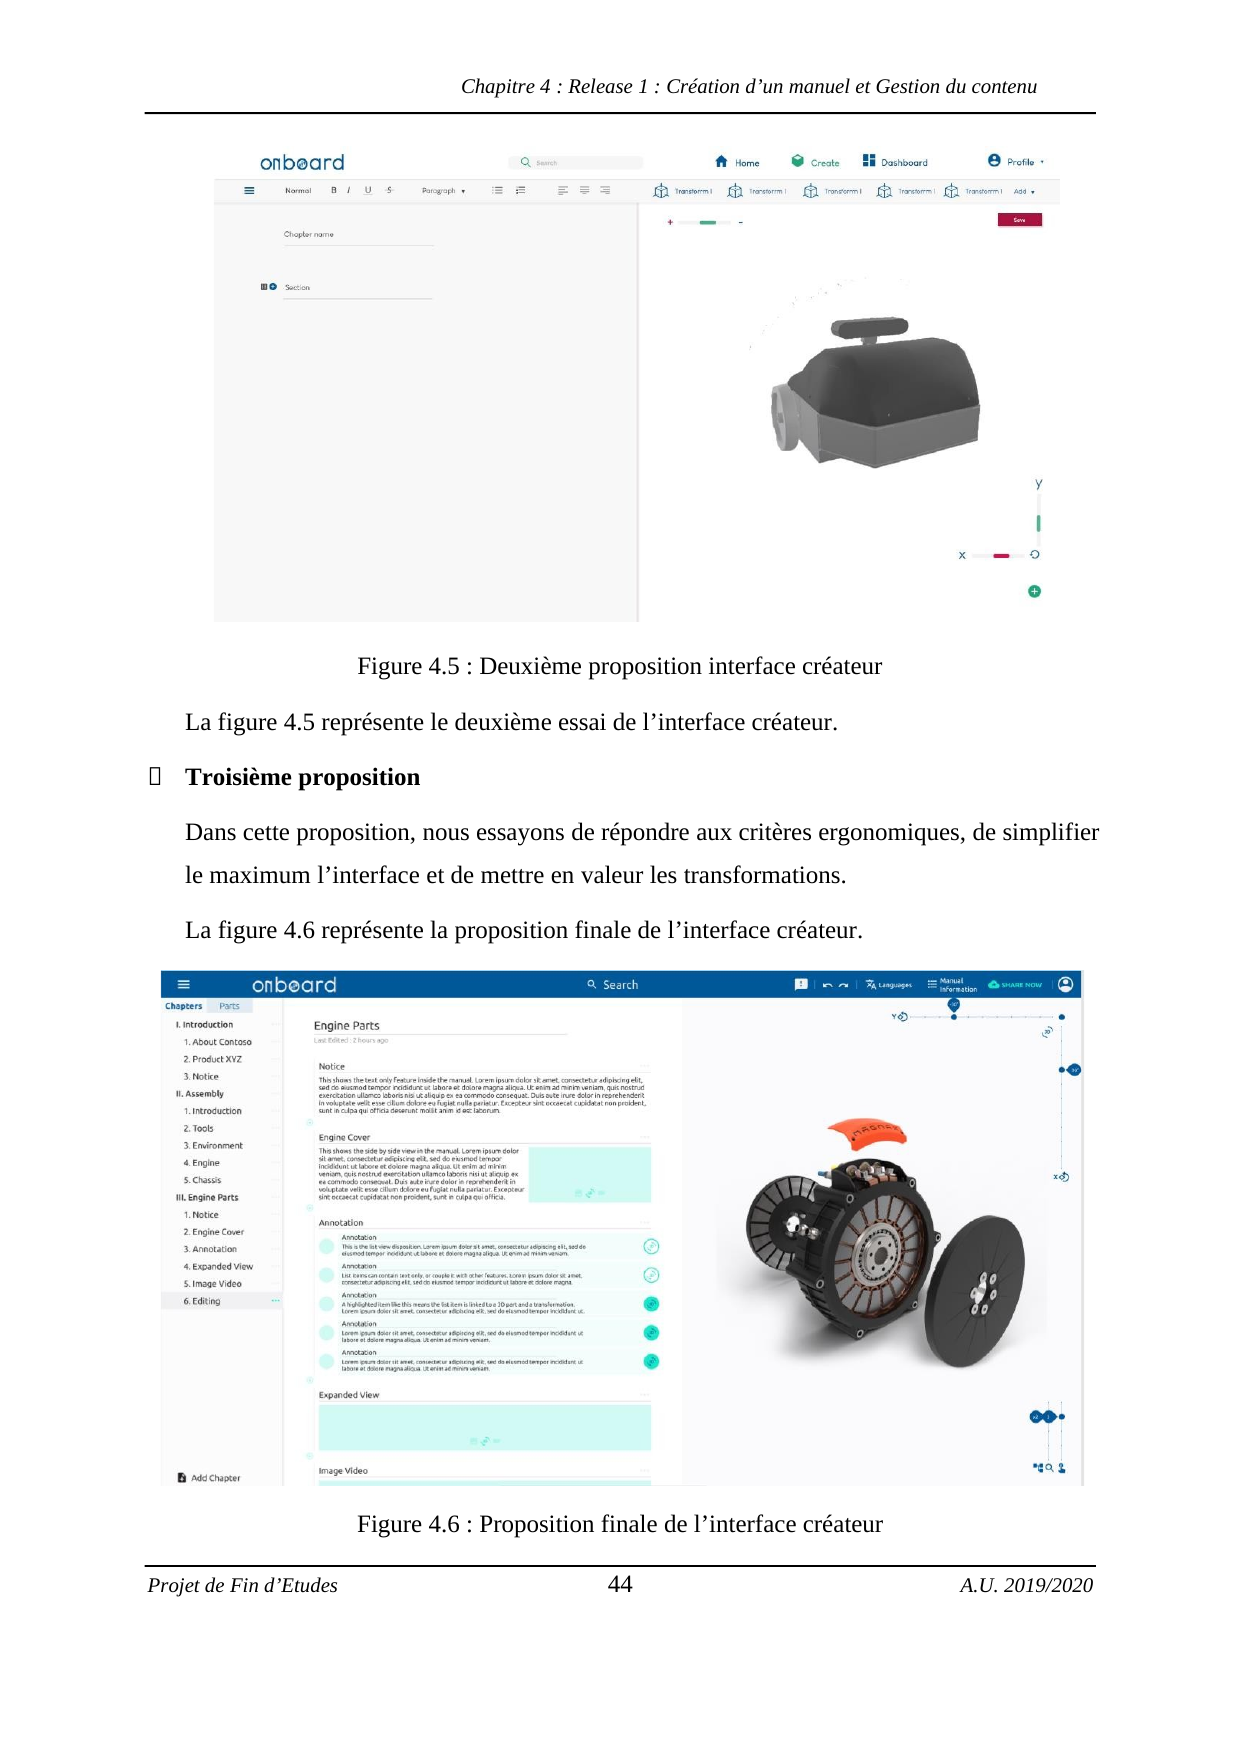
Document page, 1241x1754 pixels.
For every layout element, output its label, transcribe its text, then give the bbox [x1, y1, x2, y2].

picture [213, 146, 1060, 622]
text Figure 4.5 : Deuxième proposition interface créateur La figure 4.5 représente le deuxième essai de l’interface créateur. [185, 651, 884, 736]
subtitle Troisième proposition [147, 763, 1221, 791]
text La figure 4.6 représente la proposition finale de l’interface créateur. [185, 915, 1221, 944]
text Dans cette proposition, nous essayons de répondre aux critères ergonomiques, de simplifier le maximum l’interface et de mettre en valeur les transformations. [185, 817, 1106, 889]
picture [160, 970, 1085, 1486]
text Figure 4.6 : Proposition finale de l’interface créateur [228, 1486, 1012, 1538]
